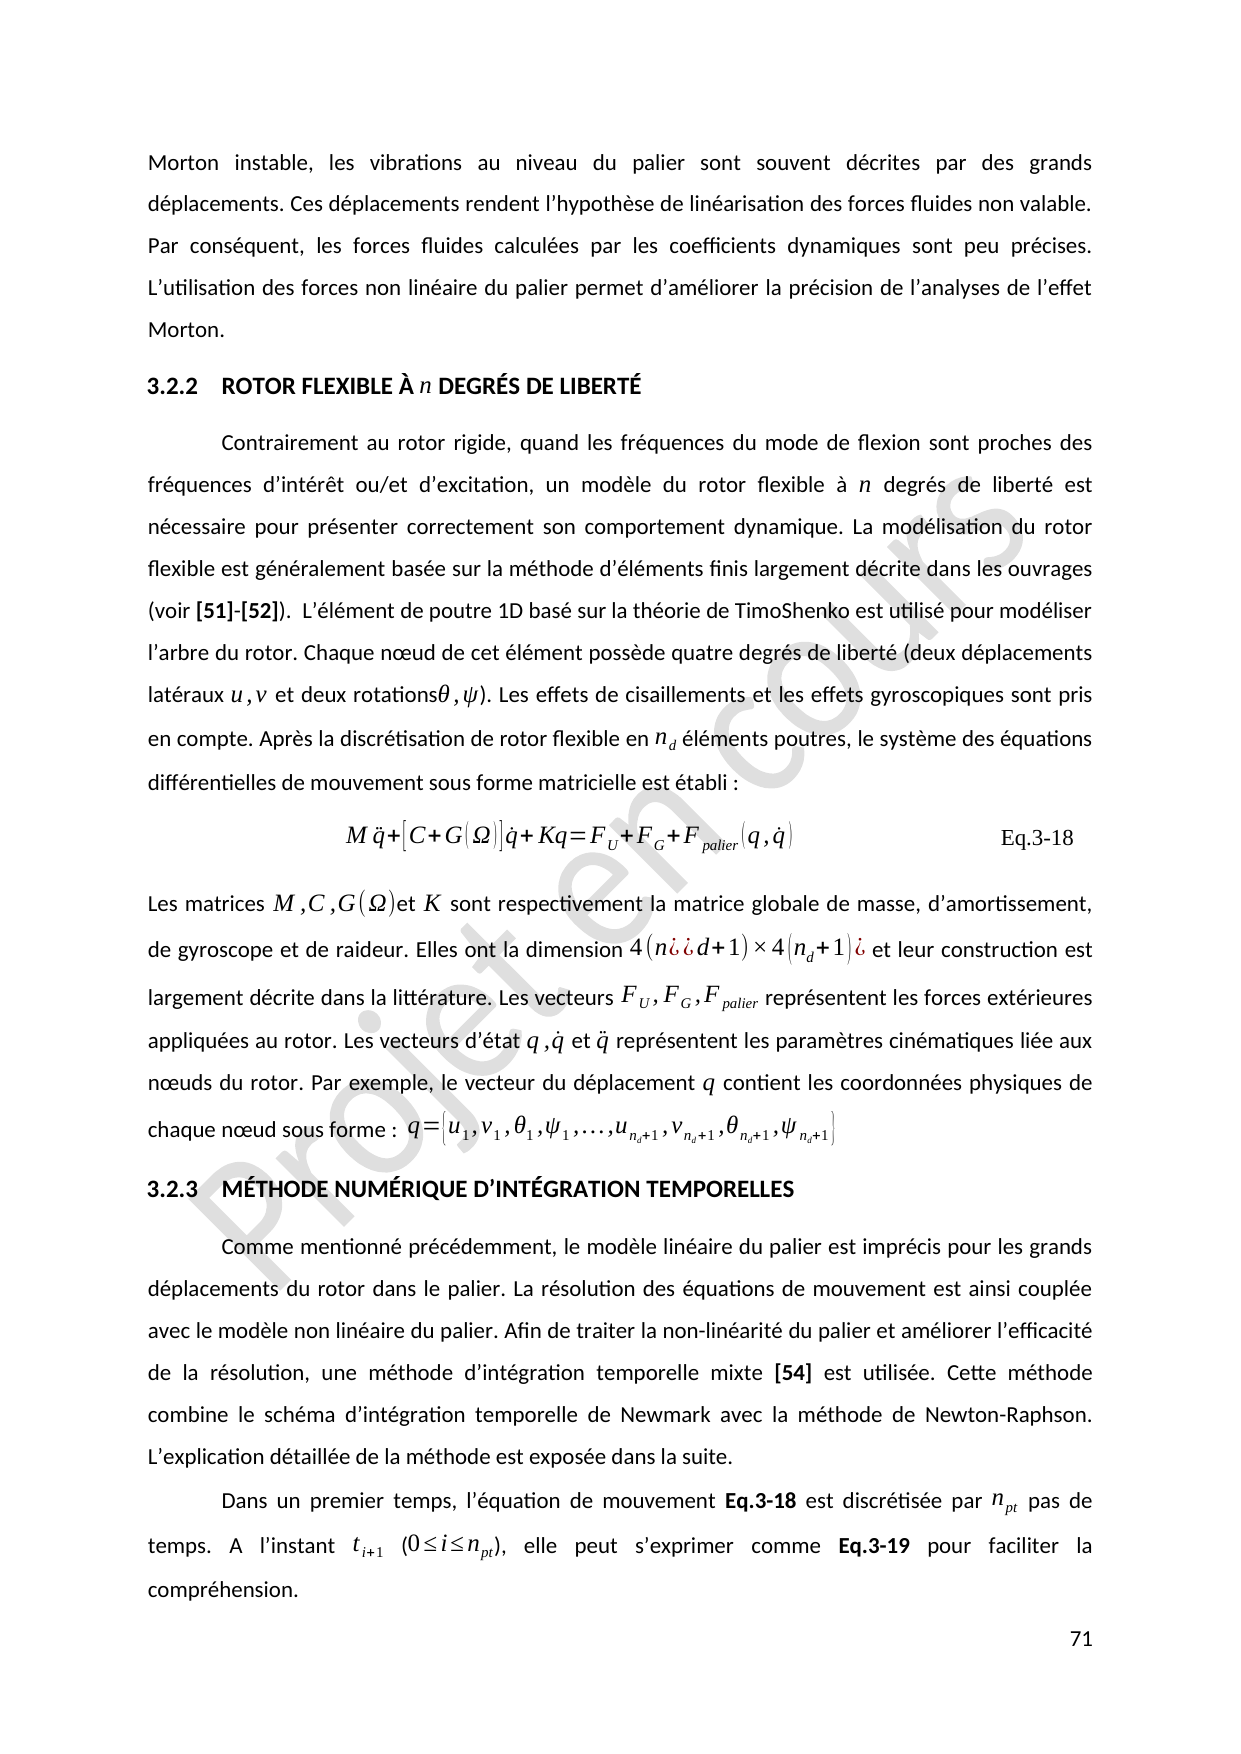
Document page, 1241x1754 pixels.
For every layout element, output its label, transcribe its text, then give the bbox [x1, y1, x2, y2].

subtitle Rotor flexible à degrés de liberté [146, 370, 1093, 401]
table_header [989, 810, 1093, 876]
table_header [148, 810, 989, 876]
text Dans un premier temps, l’équation de mouvement Eq.3-18 est discrétisée par pas de temps. A l’instant (), elle peut s’exprimer comme Eq.3-19 pour faciliter la compréhension. [148, 1484, 1093, 1603]
text Contrairement au rotor rigide, quand les fréquences du mode de flexion sont proches des fréquences d’intérêt ou/et d’excitation, un modèle du rotor flexible à degrés de liberté est nécessaire pour présenter correctement son comportement dynamique. La modélisation du rotor flexible est généralement basée sur la méthode d’éléments finis largement décrite dans les ouvrages (voir [51]-[52]). L’élément de poutre 1D basé sur la théorie de TimoShenko est utilisé pour modéliser l’arbre du rotor. Chaque nœud de cet élément possède quatre degrés de liberté (deux déplacements latéraux et deux rotations). Les effets de cisaillements et les effets gyroscopiques sont pris en compte. Après la discrétisation de rotor flexible en éléments poutres, le système des équations différentielles de mouvement sous forme matricielle est établi : [148, 428, 1093, 796]
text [148, 148, 1093, 343]
text Les matrices et sont respectivement la matrice globale de masse, d’amortissement, de gyroscope et de raideur. Elles ont la dimension et leur construction est largement décrite dans la littérature. Les vecteurs représentent les forces extérieures appliquées au rotor. Les vecteurs d’état et représentent les paramètres cinématiques liée aux nœuds du rotor. Par exemple, le vecteur du déplacement contient les coordonnées physiques de chaque nœud sous forme : [148, 888, 1093, 1147]
text Comme mentionné précédemment, le modèle linéaire du palier est imprécis pour les grands déplacements du rotor dans le palier. La résolution des équations de mouvement est ainsi couplée avec le modèle non linéaire du palier. Afin de traiter la non-linéarité du palier et améliorer l’efficacité de la résolution, une méthode d’intégration temporelle mixte [54] est utilisée. Cette méthode combine le schéma d’intégration temporelle de Newmark avec la méthode de Newton-Raphson. L’explication détaillée de la méthode est exposée dans la suite. [148, 1232, 1093, 1470]
subtitle Méthode numérique d’intégration temporelles [146, 1174, 1093, 1204]
